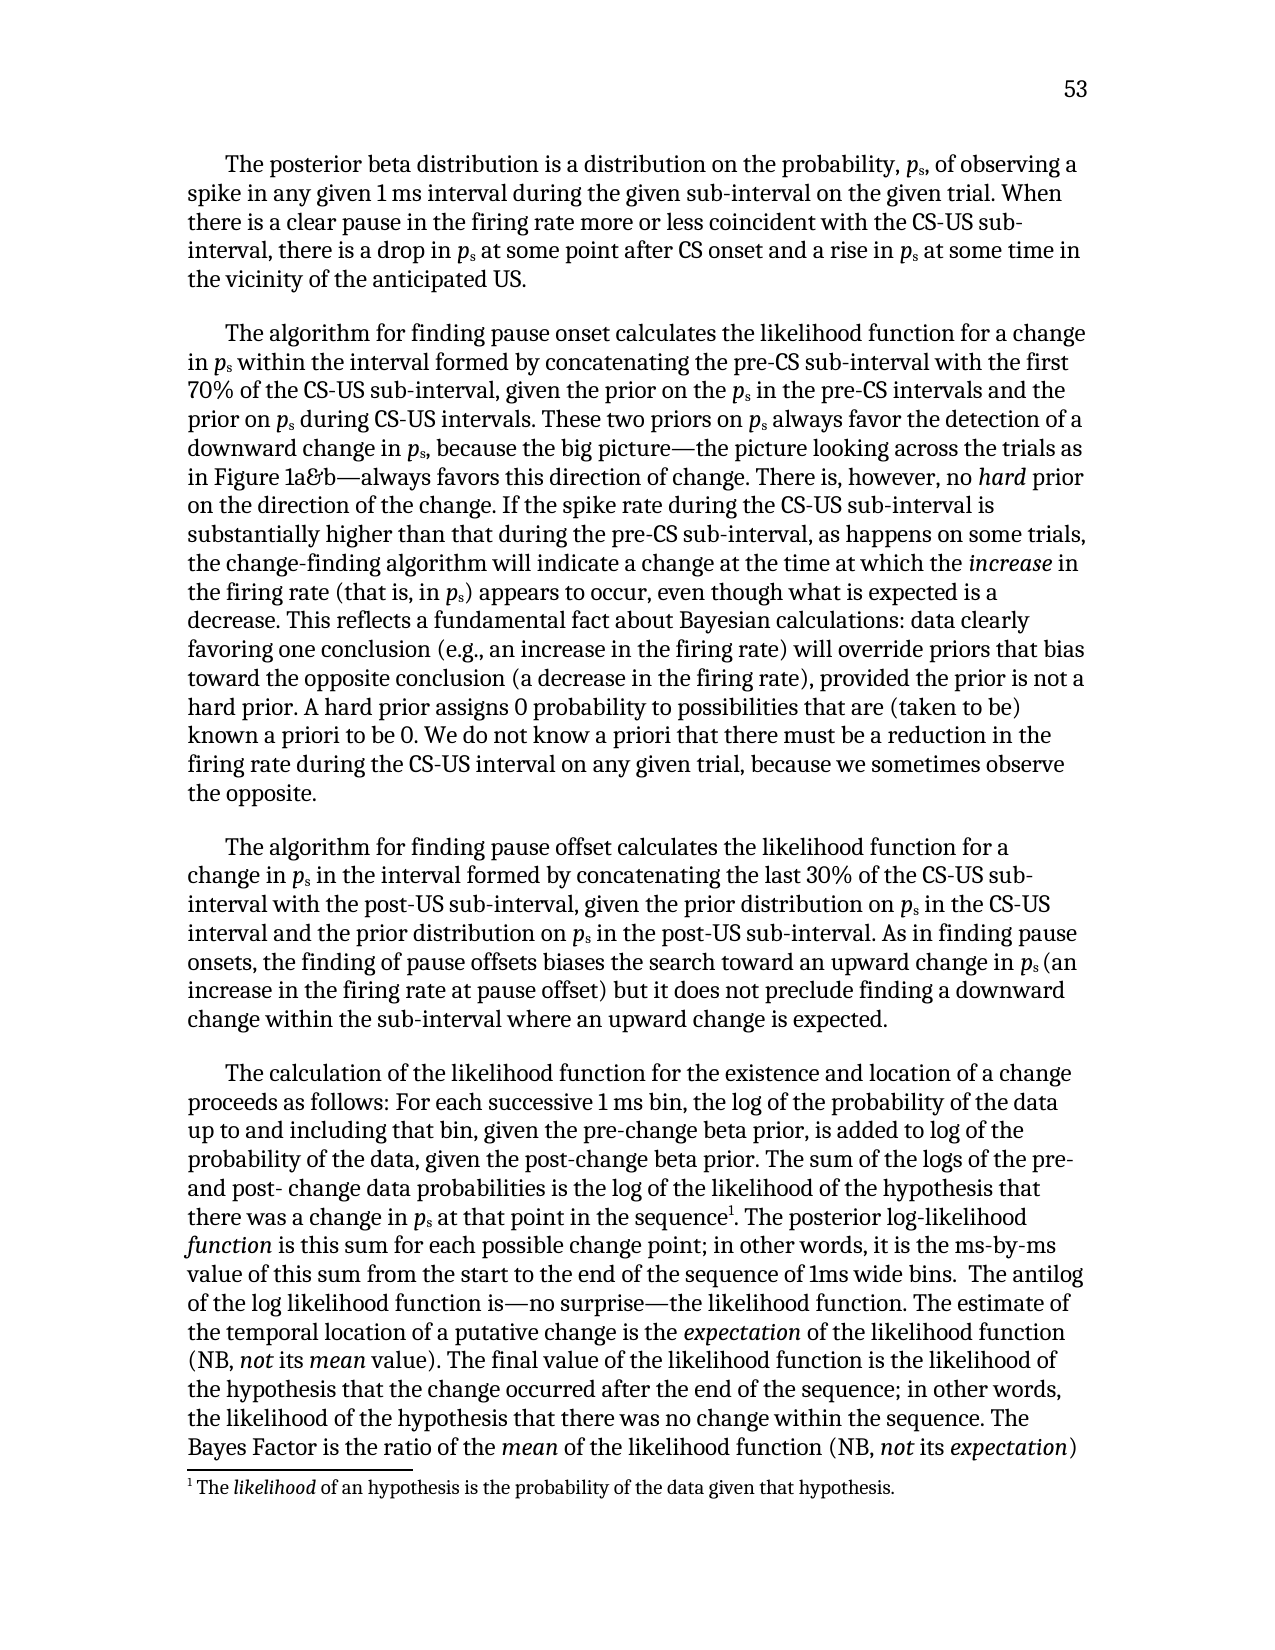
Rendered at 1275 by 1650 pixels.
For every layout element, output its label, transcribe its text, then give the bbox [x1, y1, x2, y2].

text The posterior beta distribution is a distribution on the probability, ps, of observing a spike in any given 1 ms interval during the given sub-interval on the given trial. When there is a clear pause in the firing rate more or less coincident with the CS-US sub-interval, there is a drop in ps at some point after CS onset and a rise in ps at some time in the vicinity of the anticipated US. [187, 150, 1087, 294]
text The algorithm for finding pause offset calculates the likelihood function for a change in ps in the interval formed by concatenating the last 30% of the CS-US sub-interval with the post-US sub-interval, given the prior distribution on ps in the CS-US interval and the prior distribution on ps in the post-US sub-interval. As in finding pause onsets, the finding of pause offsets biases the search toward an upward change in ps (an increase in the firing rate at pause offset) but it does not preclude finding a downward change within the sub-interval where an upward change is expected. [187, 832, 1087, 1034]
text The algorithm for finding pause onset calculates the likelihood function for a change in ps within the interval formed by concatenating the pre-CS sub-interval with the first 70% of the CS-US sub-interval, given the prior on the ps in the pre-CS intervals and the prior on ps during CS-US intervals. These two priors on ps always favor the detection of a downward change in ps, because the big picture—the picture looking across the trials as in Figure 1a&b—always favors this direction of change. There is, however, no hard prior on the direction of the change. If the spike rate during the CS-US sub-interval is substantially higher than that during the pre-CS sub-interval, as happens on some trials, the change-finding algorithm will indicate a change at the time at which the increase in the firing rate (that is, in ps) appears to occur, even though what is expected is a decrease. This reflects a fundamental fact about Bayesian calculations: data clearly favoring one conclusion (e.g., an increase in the firing rate) will override priors that bias toward the opposite conclusion (a decrease in the firing rate), provided the prior is not a hard prior. A hard prior assigns 0 probability to possibilities that are (taken to be) known a priori to be 0. We do not know a priori that there must be a reduction in the firing rate during the CS-US interval on any given trial, because we sometimes observe the opposite. [187, 319, 1087, 807]
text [187, 1059, 1087, 1461]
